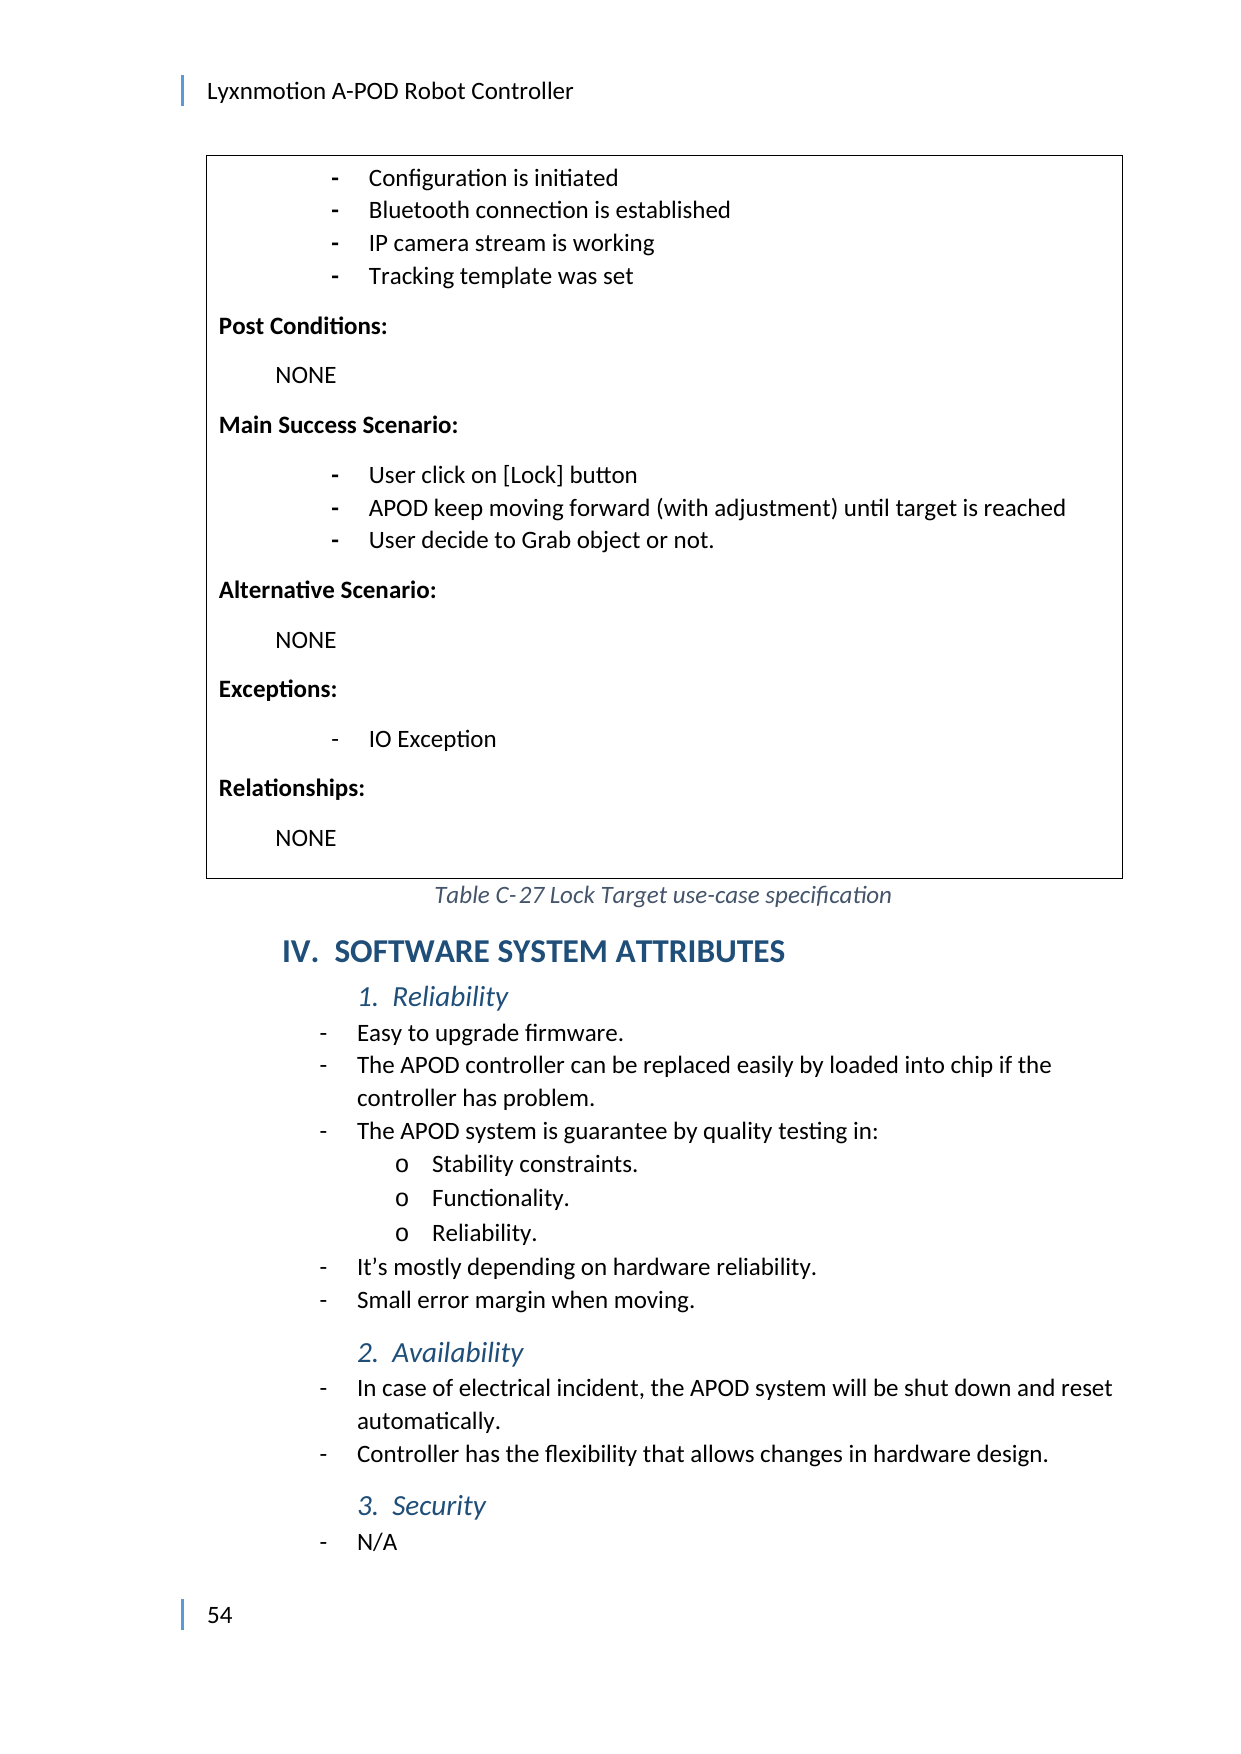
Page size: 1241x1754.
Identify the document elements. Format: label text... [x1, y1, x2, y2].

list Stability constraints. [394, 1148, 1122, 1180]
list Functionality. [394, 1183, 1122, 1214]
list The APOD system is guarantee by quality testing in: [319, 1115, 1122, 1146]
list Easy to upgrade firmware. [319, 1017, 1122, 1047]
list It’s mostly depending on hardware reliability. [319, 1251, 1122, 1282]
list Reliability. [394, 1217, 1122, 1249]
subtitle Reliability [357, 978, 1122, 1014]
list Controller has the flexibility that allows changes in hardware design. [319, 1438, 1122, 1468]
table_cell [207, 156, 1122, 878]
subtitle Security [357, 1487, 1122, 1523]
subtitle Availability [357, 1334, 1122, 1369]
list Small error margin when moving. [319, 1284, 1122, 1314]
subtitle SOFTWARE SYSTEM ATTRIBUTES [282, 930, 1122, 971]
list In case of electrical incident, the APOD system will be shut down and reset automatically. [319, 1372, 1122, 1436]
text Table - Lock Target use-case specification [207, 879, 1122, 909]
list N/A [319, 1526, 1122, 1556]
list The APOD controller can be replaced easily by loaded into chip if the controller has problem. [319, 1049, 1122, 1113]
